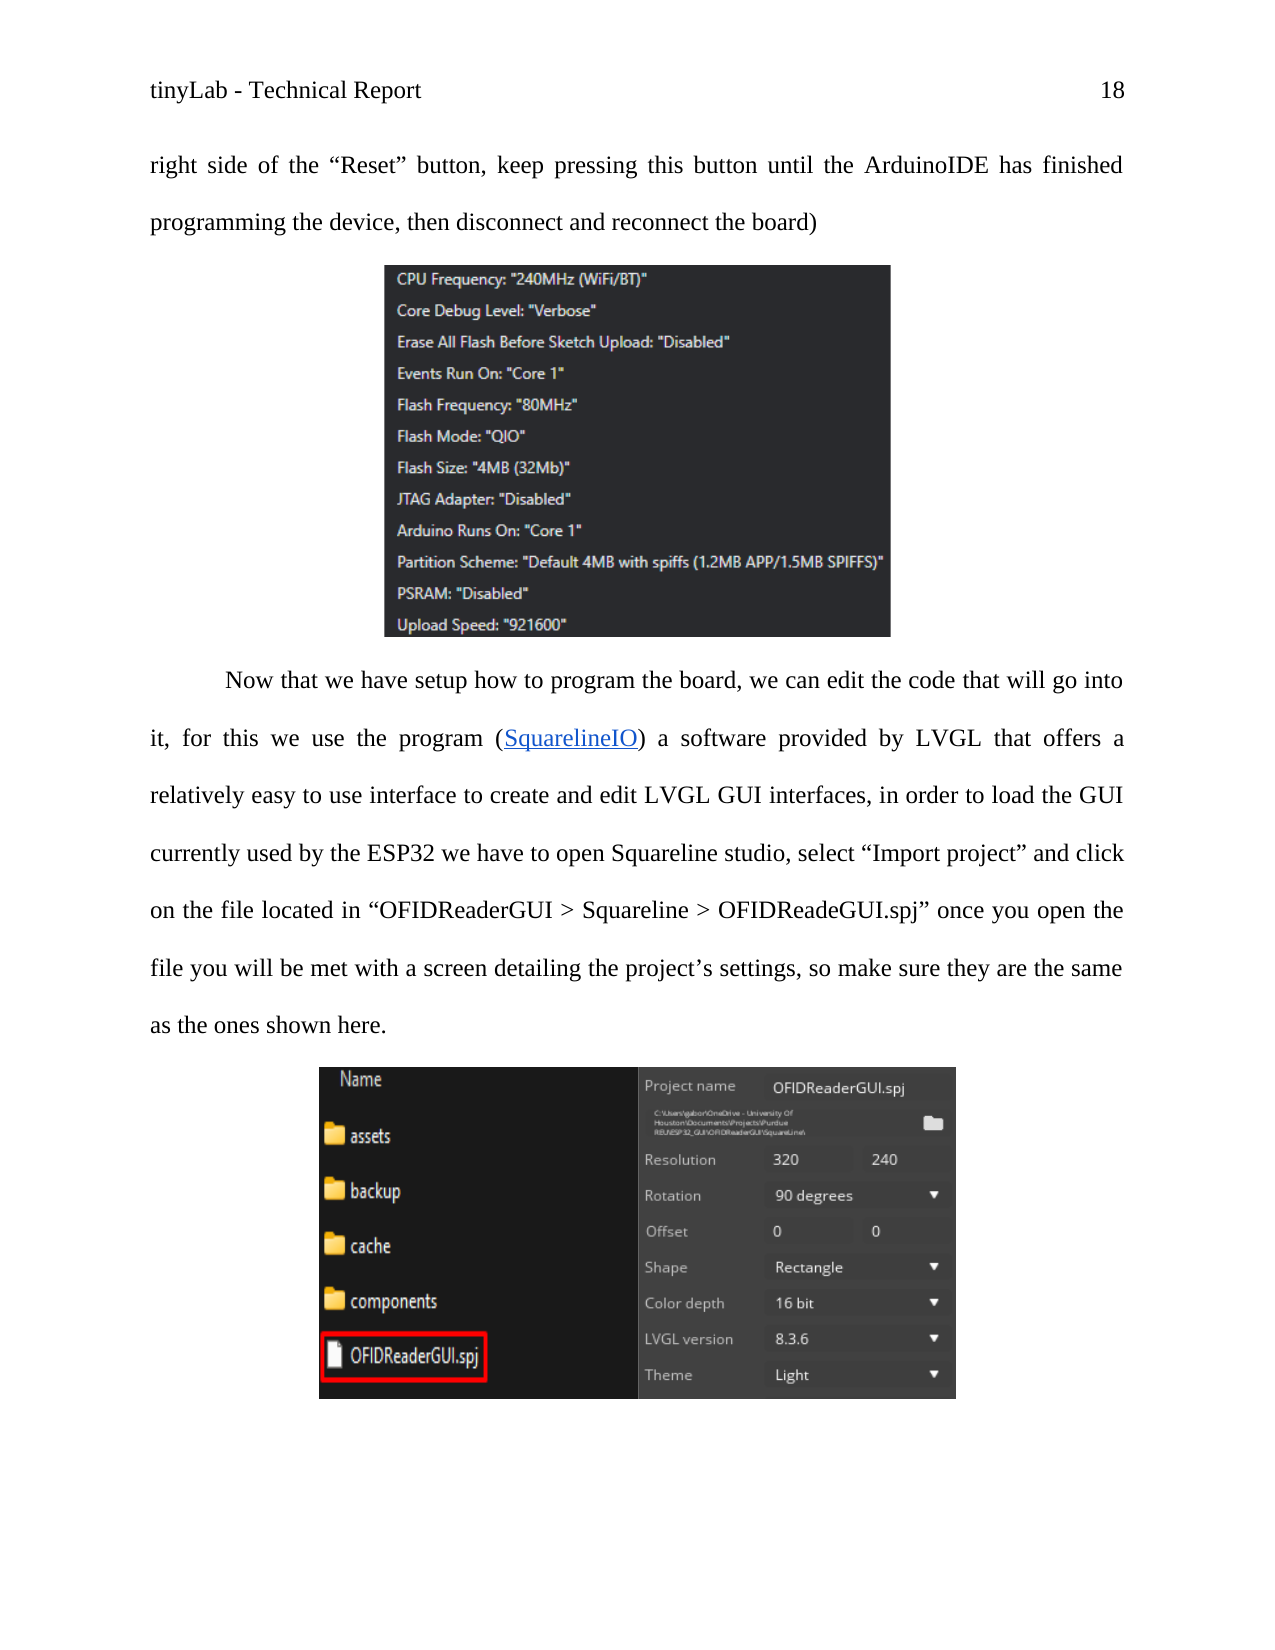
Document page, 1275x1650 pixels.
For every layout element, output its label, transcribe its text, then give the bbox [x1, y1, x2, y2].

picture [384, 265, 891, 637]
picture [319, 1067, 956, 1399]
text Now that we have setup how to program the board, we can edit the code that will go into it, for this we use the program (SquarelineIO) a software provided by LVGL that offers a relatively easy to use interface to create and edit LVGL GUI interfaces, in order to load the GUI currently used by the ESP32 we have to open Squareline studio, select “Import project” and click on the file located in “OFIDReaderGUI > Squareline > OFIDReadeGUI.spj” once you open the file you will be met with a screen detailing the project’s settings, so make sure they are the same as the ones shown here. [150, 665, 1125, 1039]
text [150, 150, 1125, 236]
